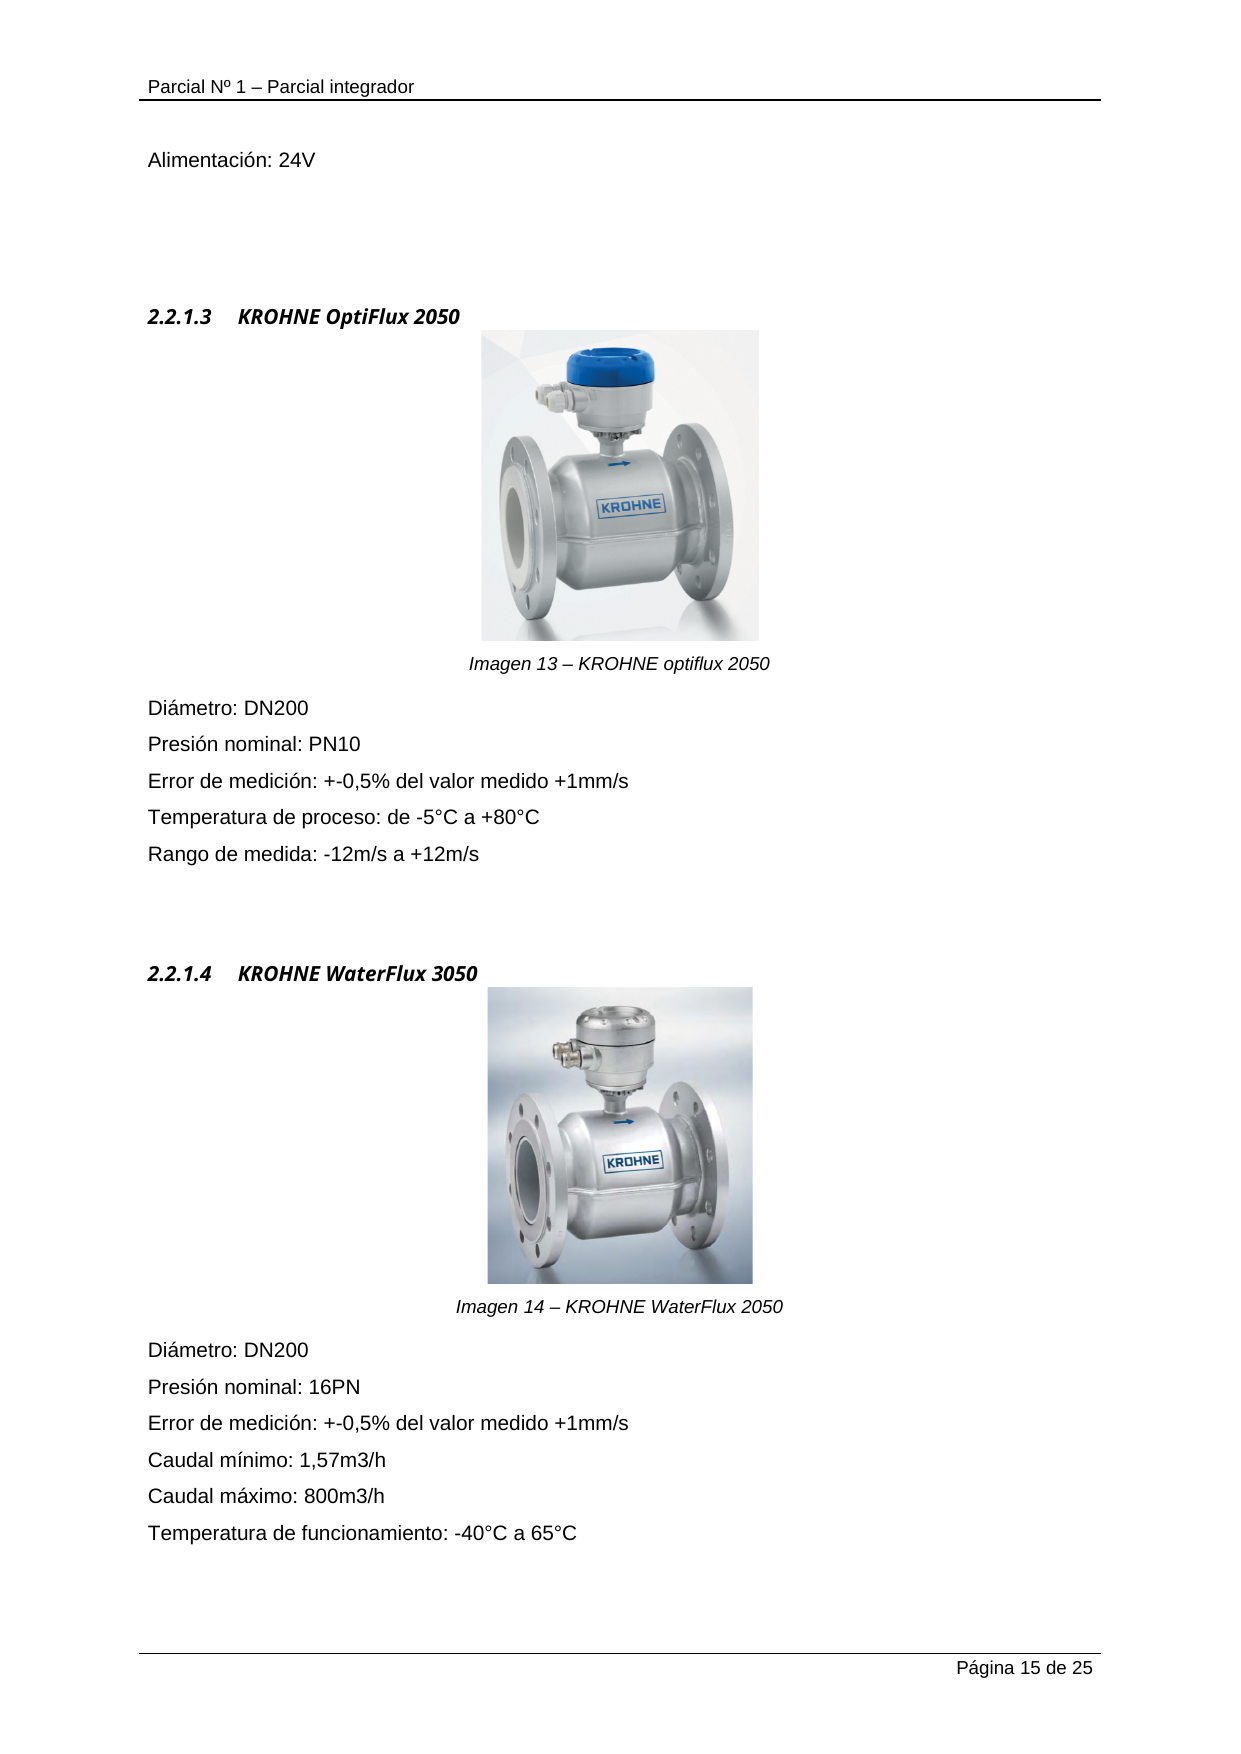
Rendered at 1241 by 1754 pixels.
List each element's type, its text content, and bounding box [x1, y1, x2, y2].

text Error de medición: +-0,5% del valor medido +1mm/s [148, 768, 1092, 792]
text Diámetro: DN200 [148, 1338, 1092, 1362]
subtitle KROHNE OptiFlux 2050 [148, 302, 1092, 330]
text Temperatura de funcionamiento: -40°C a 65°C [148, 1521, 1092, 1544]
picture [487, 987, 753, 1284]
text Caudal máximo: 800m3/h [148, 1484, 1092, 1508]
text Rango de medida: -12m/s a +12m/s [148, 841, 1092, 865]
text Temperatura de proceso: de -5°C a +80°C [148, 805, 1092, 829]
text Imagen 14 – KROHNE WaterFlux 2050 [148, 1296, 1092, 1317]
text Diámetro: DN200 [148, 696, 1092, 719]
picture [481, 330, 759, 641]
subtitle KROHNE WaterFlux 3050 [148, 959, 1092, 987]
text Presión nominal: PN10 [148, 732, 1092, 756]
text Error de medición: +-0,5% del valor medido +1mm/s [148, 1411, 1092, 1435]
text Caudal mínimo: 1,57m3/h [148, 1448, 1092, 1472]
text Presión nominal: 16PN [148, 1375, 1092, 1399]
text Alimentación: 24V [148, 148, 1092, 172]
text Imagen 13 – KROHNE optiflux 2050 [148, 653, 1092, 675]
